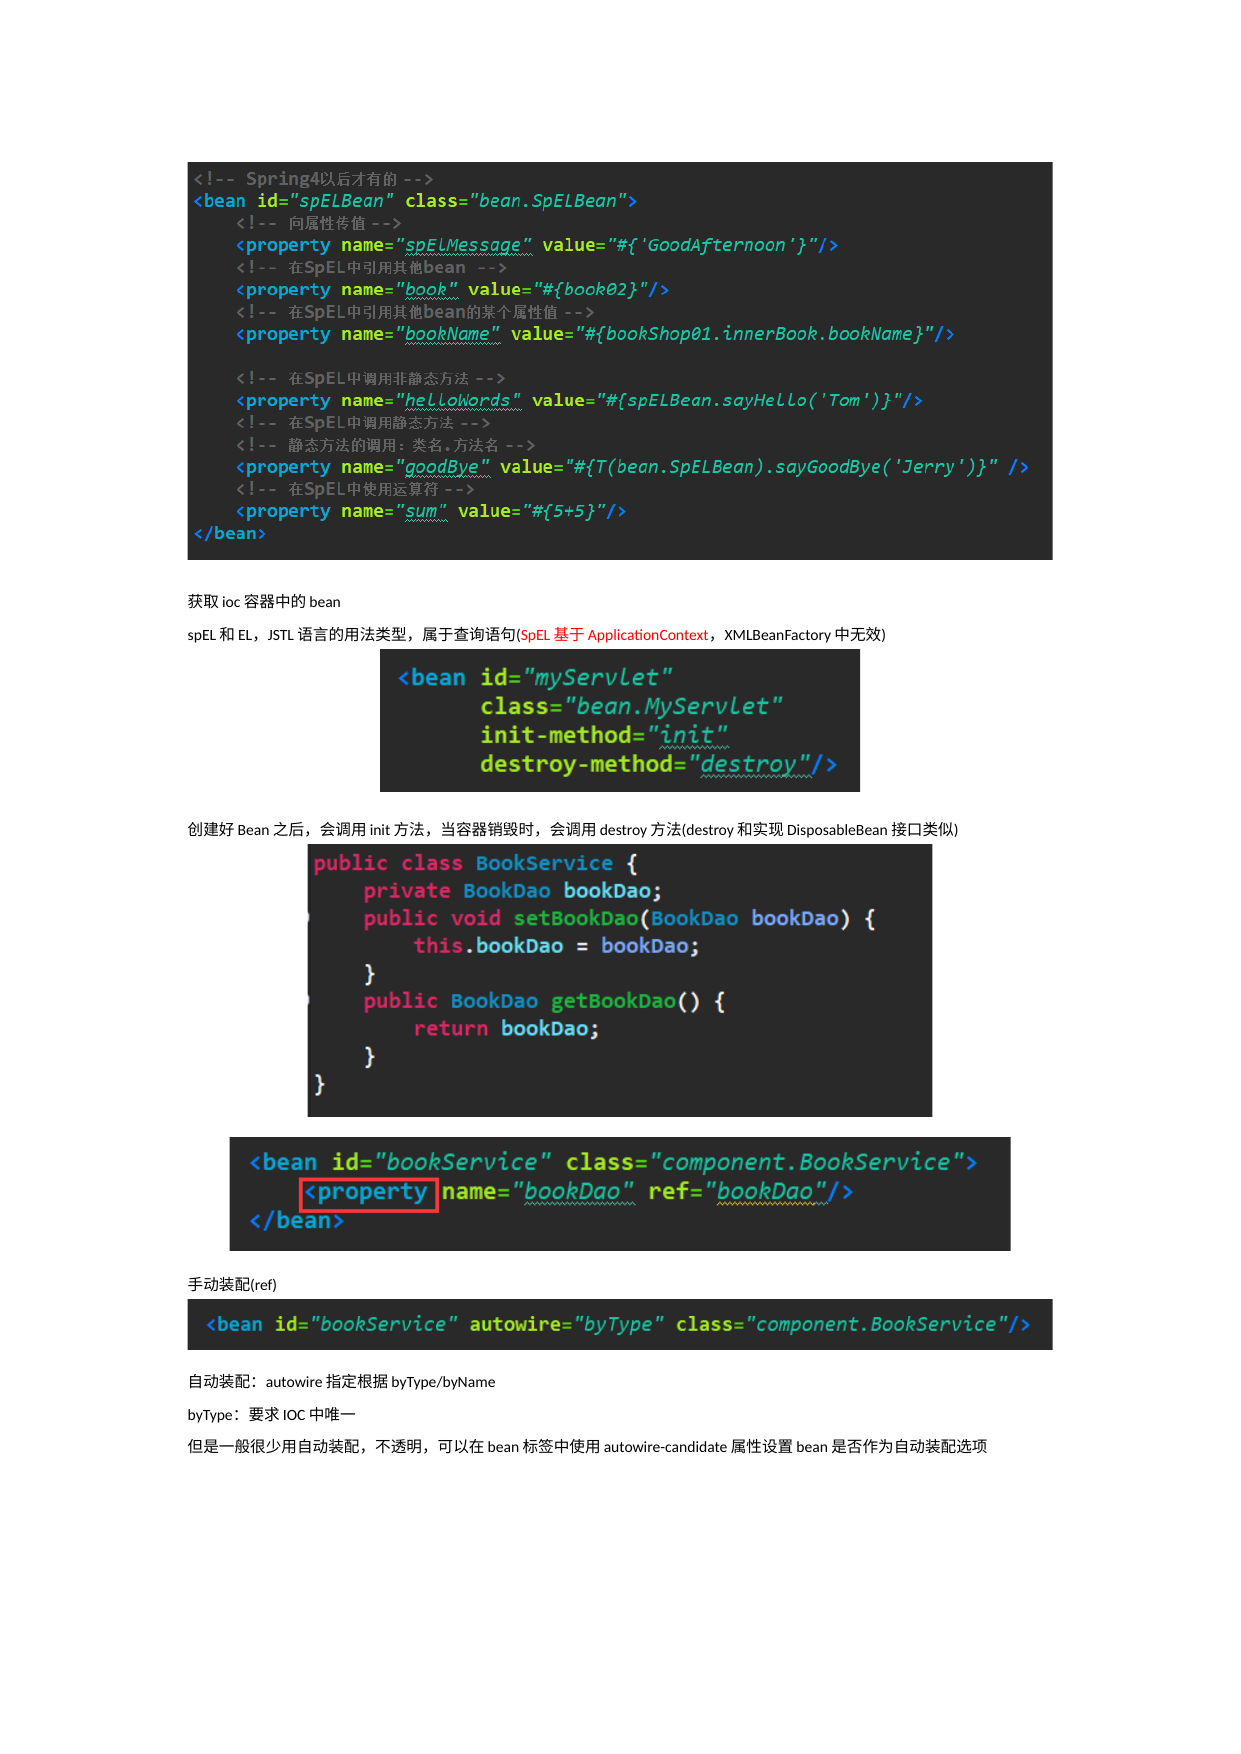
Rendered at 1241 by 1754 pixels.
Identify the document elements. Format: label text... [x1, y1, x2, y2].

picture [187, 1299, 1053, 1350]
text 自动装配：autowire指定根据byType/byName [187, 1364, 1053, 1397]
text spEL和EL，JSTL语言的用法类型，属于查询语句(SpEL基于ApplicationContext，XMLBeanFactory中无效) [187, 617, 1053, 649]
text 但是一般很少用自动装配，不透明，可以在bean标签中使用autowire-candidate属性设置bean是否作为自动装配选项 [187, 1429, 1053, 1462]
picture [380, 649, 861, 792]
picture [229, 1137, 1011, 1251]
text 创建好Bean之后，会调用init方法，当容器销毁时，会调用destroy方法(destroy和实现DisposableBean接口类似) [187, 812, 1053, 844]
text 手动装配(ref) [187, 1267, 1053, 1299]
picture [187, 162, 1053, 560]
text 获取ioc容器中的bean [187, 584, 1053, 617]
picture [307, 844, 933, 1117]
text byType：要求IOC中唯一 [187, 1397, 1053, 1429]
